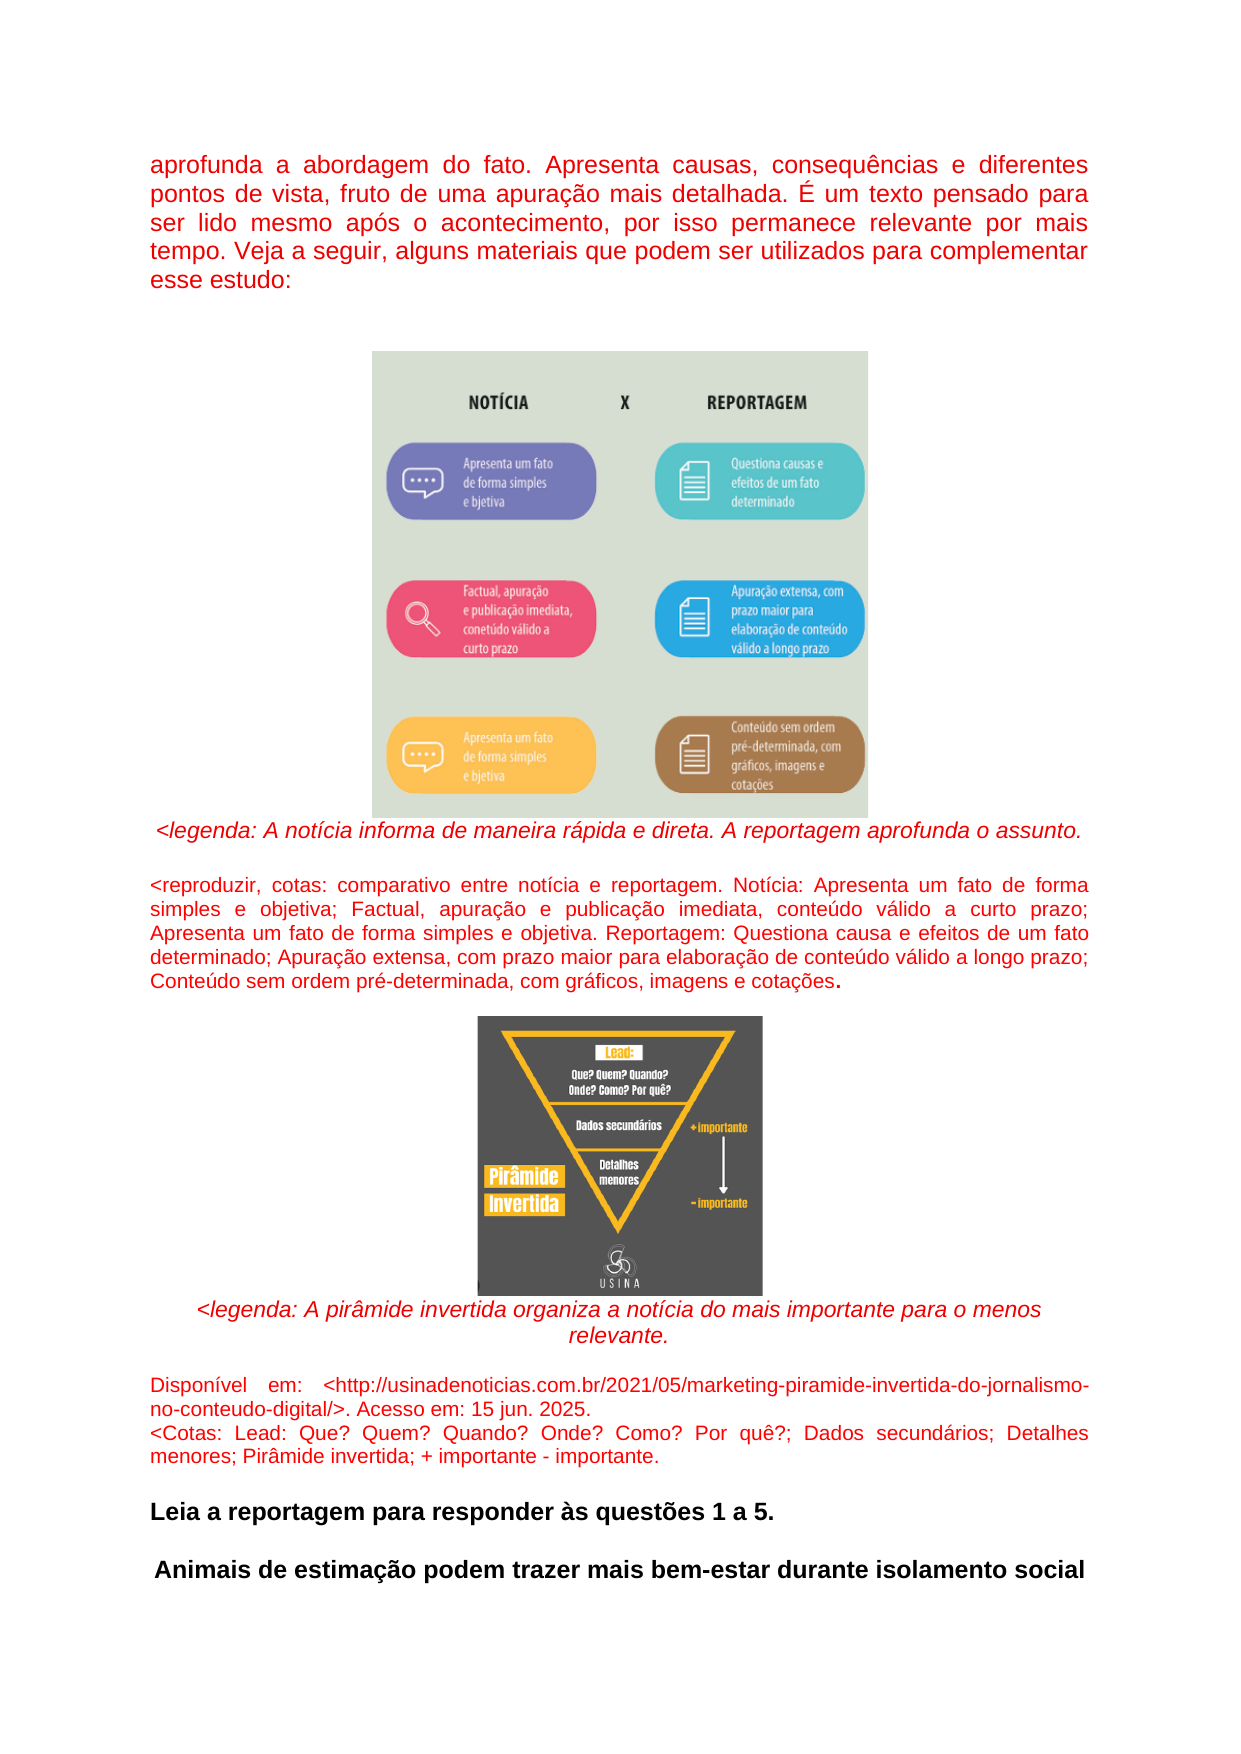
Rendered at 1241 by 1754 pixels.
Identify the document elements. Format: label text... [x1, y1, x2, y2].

text <Cotas: Lead: Que? Quem? Quando? Onde? Como? Por quê?; Dados secundários; Detalhes menores; Pirâmide invertida; + importante - importante. [150, 1420, 1090, 1468]
text Animais de estimação podem trazer mais bem-estar durante isolamento social [150, 1554, 1090, 1583]
text <reproduzir, cotas: comparativo entre notícia e reportagem. Notícia: Apresenta um fato de forma simples e objetiva; Factual, apuração e publicação imediata, conteúdo válido a curto prazo; Apresenta um fato de forma simples e objetiva. Reportagem: Questiona causa e efeitos de um fato determinado; Apuração extensa, com prazo maior para elaboração de conteúdo válido a longo prazo; Conteúdo sem ordem pré-determinada, com gráficos, imagens e cotações. [150, 873, 1090, 992]
text Disponível em: <http://usinadenoticias.com.br/2021/05/marketing-piramide-invertida-do-jornalismo-no-conteudo-digital/>. Acesso em: 15 jun. 2025. [150, 1372, 1090, 1420]
picture [477, 1016, 763, 1296]
text Leia a reportagem para responder às questões 1 a 5. [150, 1497, 1090, 1526]
text <legenda: A pirâmide invertida organiza a notícia do mais importante para o menos relevante. [150, 1296, 1090, 1348]
text <legenda: A notícia informa de maneira rápida e direta. A reportagem aprofunda o assunto. [150, 817, 1090, 844]
picture [372, 351, 869, 818]
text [150, 150, 1090, 294]
